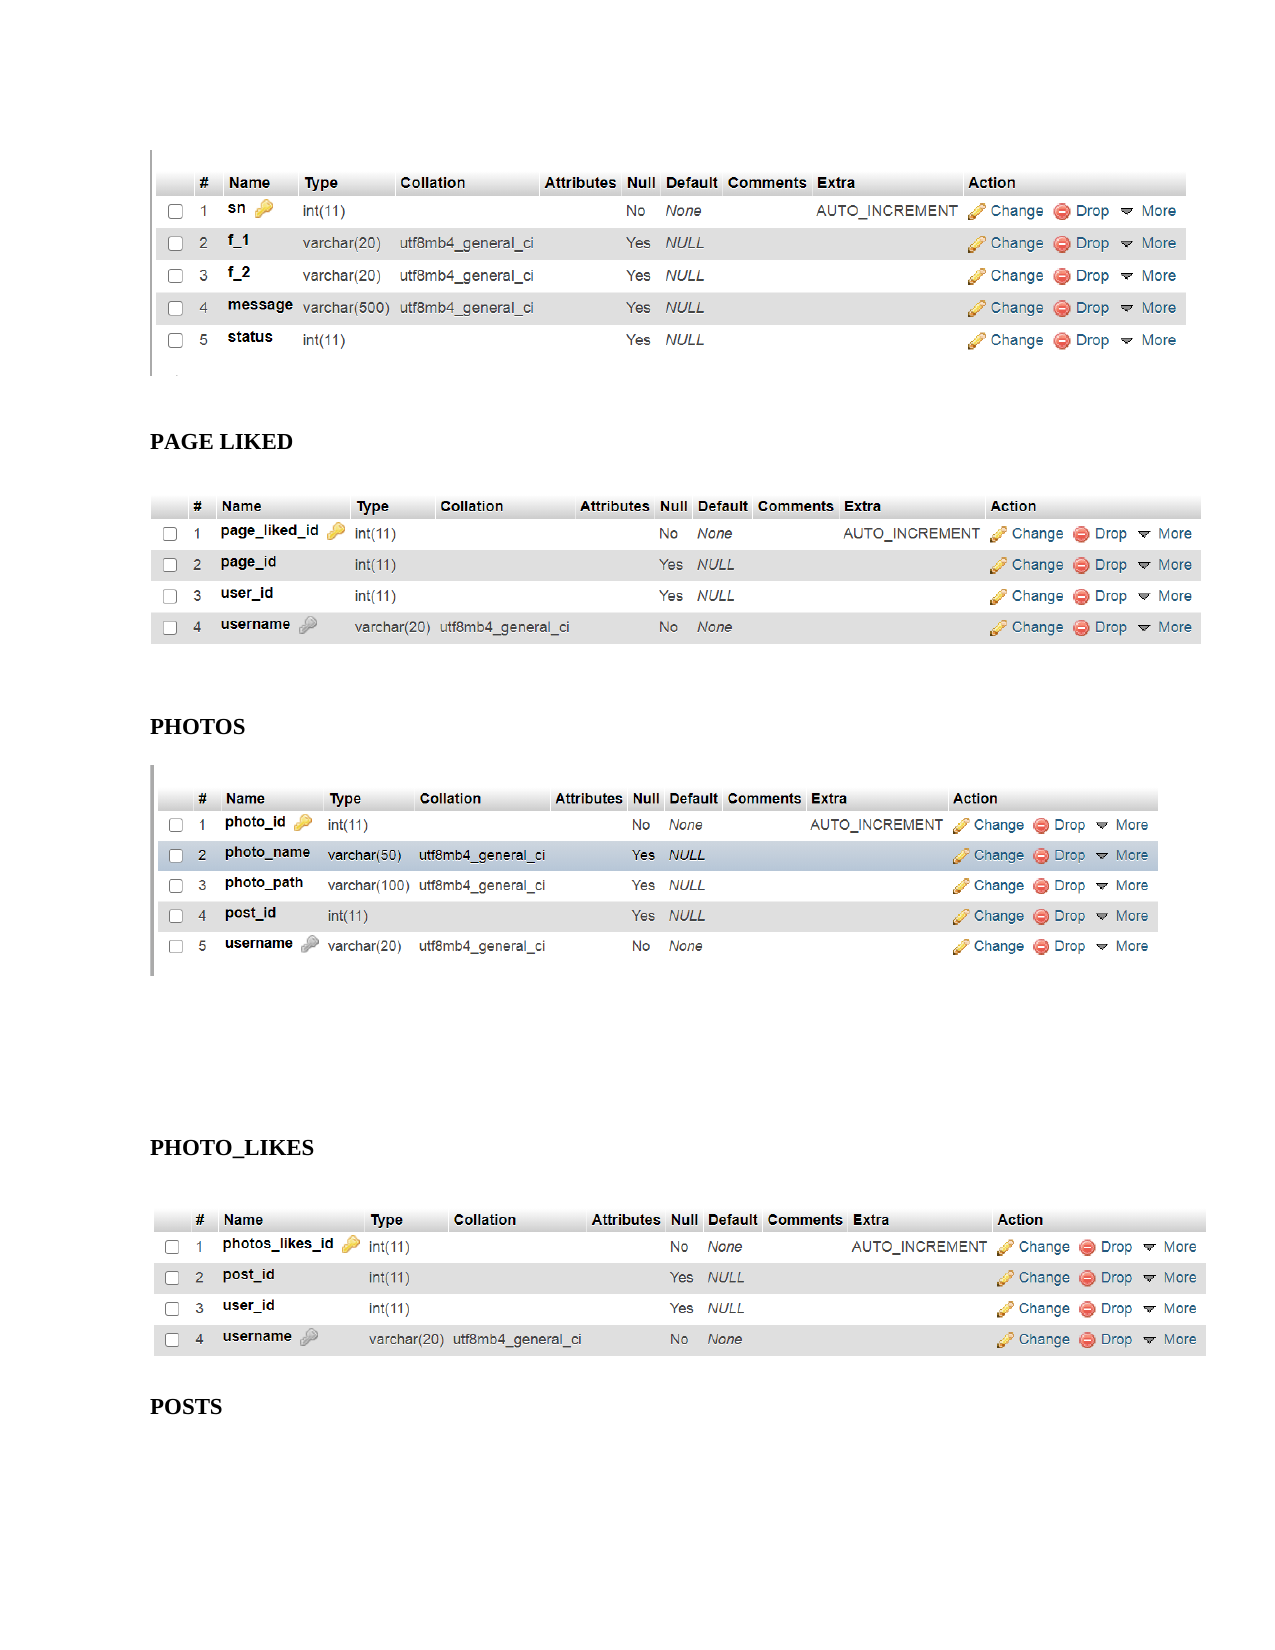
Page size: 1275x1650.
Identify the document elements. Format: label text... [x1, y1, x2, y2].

picture [150, 765, 1179, 976]
picture [150, 480, 1214, 661]
text POSTS [150, 1393, 1125, 1419]
text PHOTOS [150, 713, 1125, 739]
picture [150, 150, 1208, 376]
text PAGE LIKED [150, 428, 1125, 454]
picture [150, 1186, 1228, 1367]
text PHOTO_LIKES [150, 1134, 1125, 1160]
